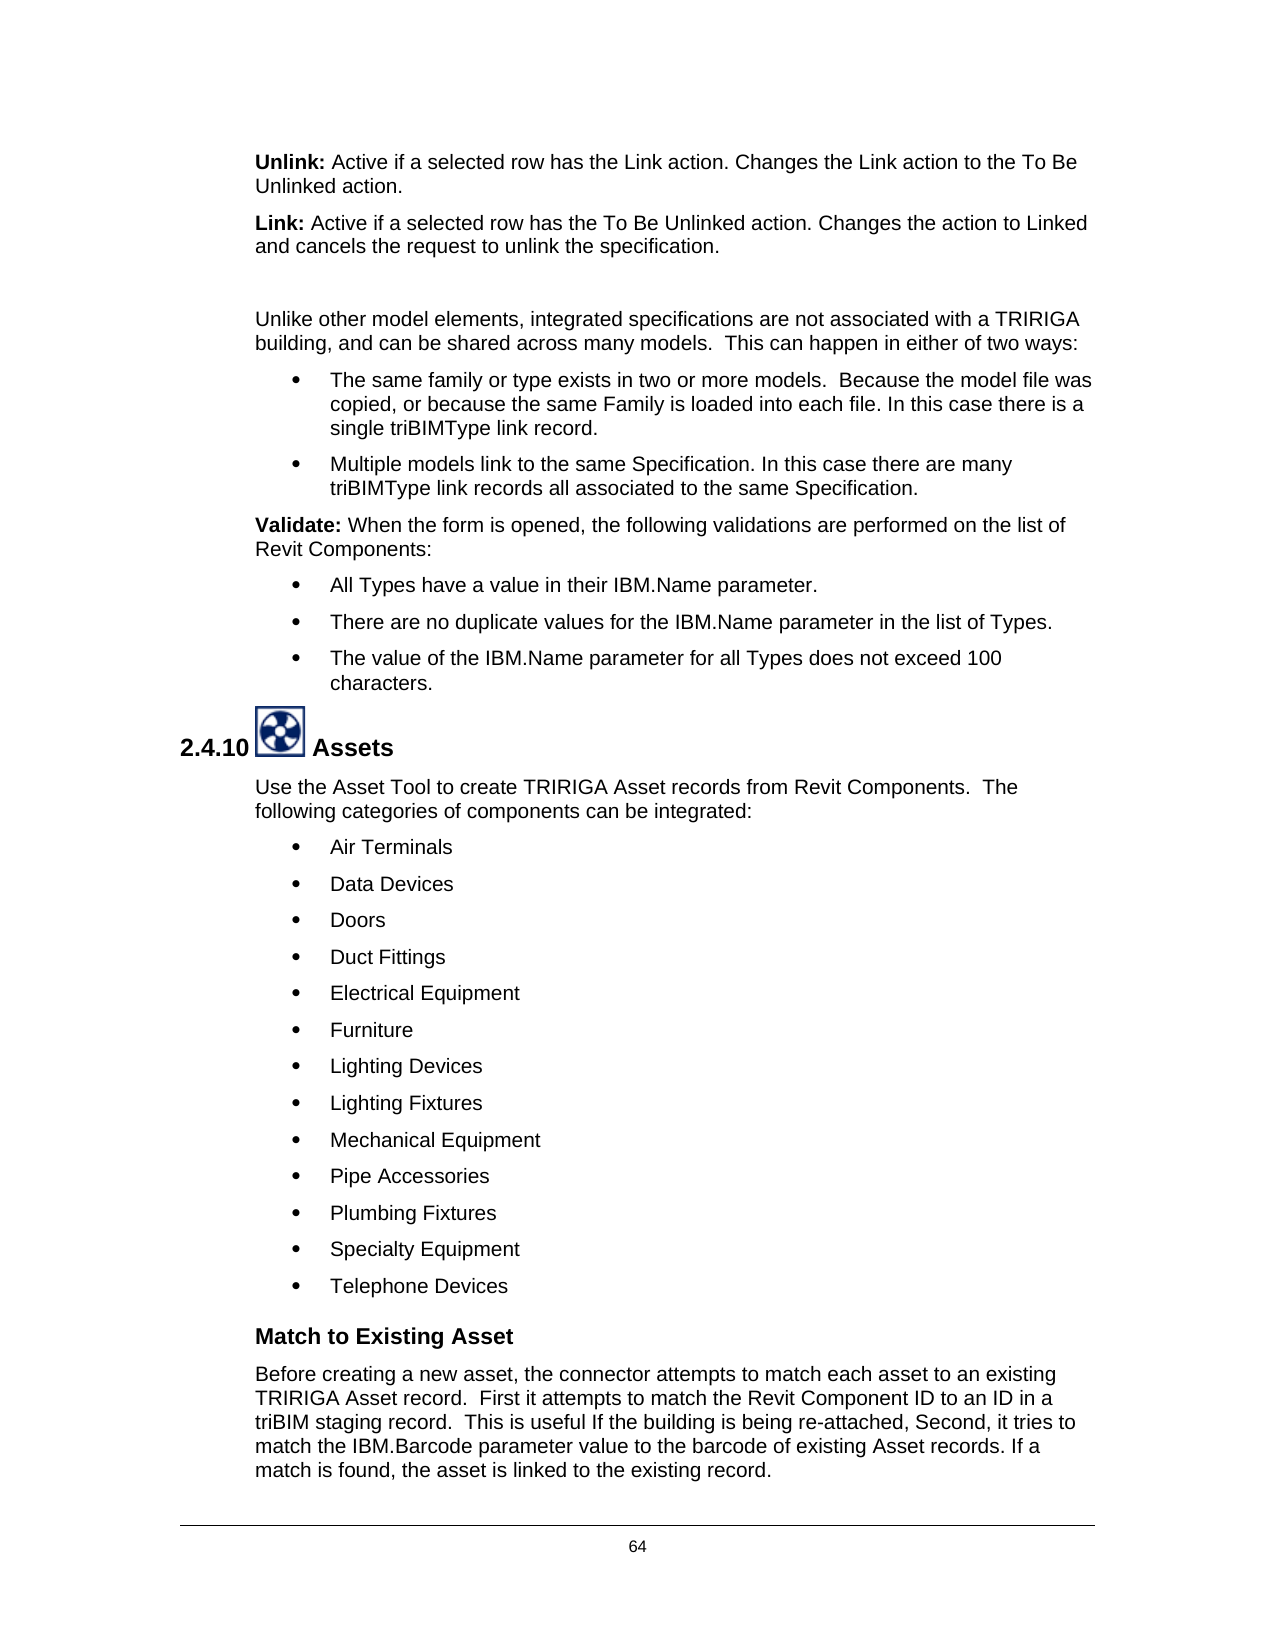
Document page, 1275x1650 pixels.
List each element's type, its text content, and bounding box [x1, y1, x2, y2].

list All Types have a value in their IBM.Name parameter. [292, 573, 1095, 597]
list Furniture [292, 1018, 1095, 1042]
text Validate: When the form is opened, the following validations are performed on the list of Revit Components: [255, 513, 1095, 561]
text Link: Active if a selected row has the To Be Unlinked action. Changes the action to Linked and cancels the request to unlink the specification. [255, 210, 1095, 258]
list Specialty Equipment [292, 1237, 1095, 1261]
list There are no duplicate values for the IBM.Name parameter in the list of Types. [292, 610, 1095, 634]
list Duct Fittings [292, 945, 1095, 969]
list Doors [292, 908, 1095, 932]
list The value of the IBM.Name parameter for all Types does not exceed 100 characters. [292, 646, 1095, 694]
list Mechanical Equipment [292, 1127, 1095, 1152]
list Multiple models link to the same Specification. In this case there are many triBIMType link records all associated to the same Specification. [292, 452, 1095, 500]
list Electrical Equipment [292, 981, 1095, 1005]
list Lighting Fixtures [292, 1091, 1095, 1115]
text Use the Asset Tool to create TRIRIGA Asset records from Revit Components. The following categories of components can be integrated: [255, 774, 1095, 822]
list Pipe Accessories [292, 1164, 1095, 1188]
list Plumbing Fixtures [292, 1201, 1095, 1225]
list The same family or type exists in two or more models. Because the model file was copied, or because the same Family is loaded into each file. In this case there is a single triBIMType link record. [292, 368, 1095, 440]
subtitle Assets [180, 707, 1095, 762]
list Lighting Devices [292, 1054, 1095, 1078]
list Data Devices [292, 872, 1095, 896]
list Air Terminals [292, 835, 1095, 859]
list Telephone Devices [292, 1274, 1095, 1298]
subtitle Match to Existing Asset [255, 1323, 1095, 1349]
text Unlink: Active if a selected row has the Link action. Changes the Link action to the To Be Unlinked action. [255, 150, 1095, 198]
text Before creating a new asset, the connector attempts to match each asset to an existing TRIRIGA Asset record. First it attempts to match the Revit Component ID to an ID in a triBIM staging record. This is useful If the building is being re-attached, Second, it tries to match the IBM.Barcode parameter value to the barcode of existing Asset records. If a match is found, the asset is linked to the existing record. [255, 1362, 1095, 1481]
text Unlike other model elements, integrated specifications are not associated with a TRIRIGA building, and can be shared across many models. This can happen in either of two ways: [255, 307, 1095, 355]
picture [255, 706, 306, 757]
